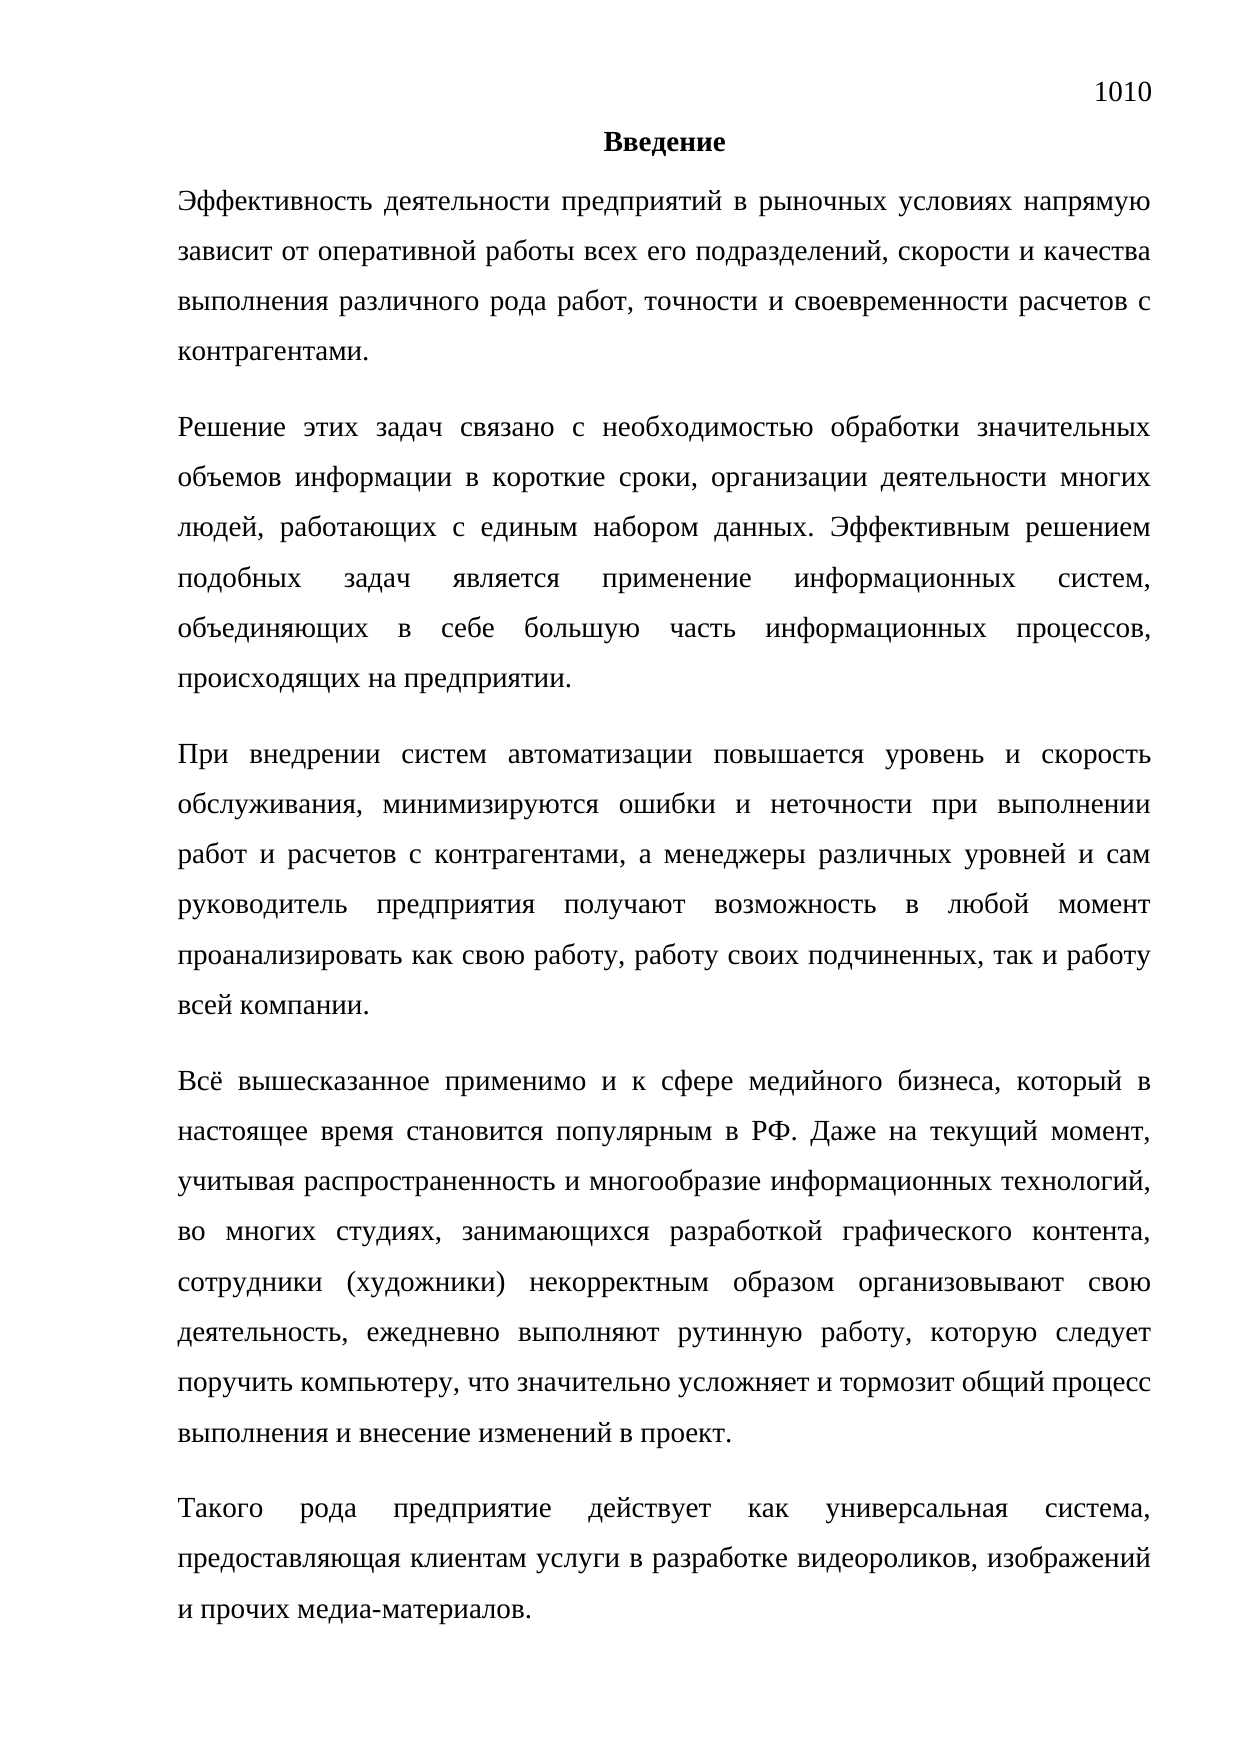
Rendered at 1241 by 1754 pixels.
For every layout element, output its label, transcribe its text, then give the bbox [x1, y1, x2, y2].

text Введение [177, 124, 1152, 158]
text При внедрении систем автоматизации повышается уровень и скорость обслуживания, минимизируются ошибки и неточности при выполнении работ и расчетов с контрагентами, а менеджеры различных уровней и сам руководитель предприятия получают возможность в любой момент проанализировать как свою работу, работу своих подчиненных, так и работу всей компании. [177, 736, 1152, 1021]
text Эффективность деятельности предприятий в рыночных условиях напрямую зависит от оперативной работы всех его подразделений, скорости и качества выполнения различного рода работ, точности и своевременности расчетов с контрагентами. [177, 183, 1152, 367]
text Такого рода предприятие действует как универсальная система, предоставляющая клиентам услуги в разработке видеороликов, изображений и прочих медиа-материалов. [177, 1490, 1152, 1624]
text Всё вышесказанное применимо и к сфере медийного бизнеса, который в настоящее время становится популярным в РФ. Даже на текущий момент, учитывая распространенность и многообразие информационных технологий, во многих студиях, занимающихся разработкой графического контента, сотрудники (художники) некорректным образом организовывают свою деятельность, ежедневно выполняют рутинную работу, которую следует поручить компьютеру, что значительно усложняет и тормозит общий процесс выполнения и внесение изменений в проект. [177, 1063, 1152, 1448]
text Решение этих задач связано с необходимостью обработки значительных объемов информации в короткие сроки, организации деятельности многих людей, работающих с единым набором данных. Эффективным решением подобных задач является применение информационных систем, объединяющих в себе большую часть информационных процессов, происходящих на предприятии. [177, 409, 1152, 694]
